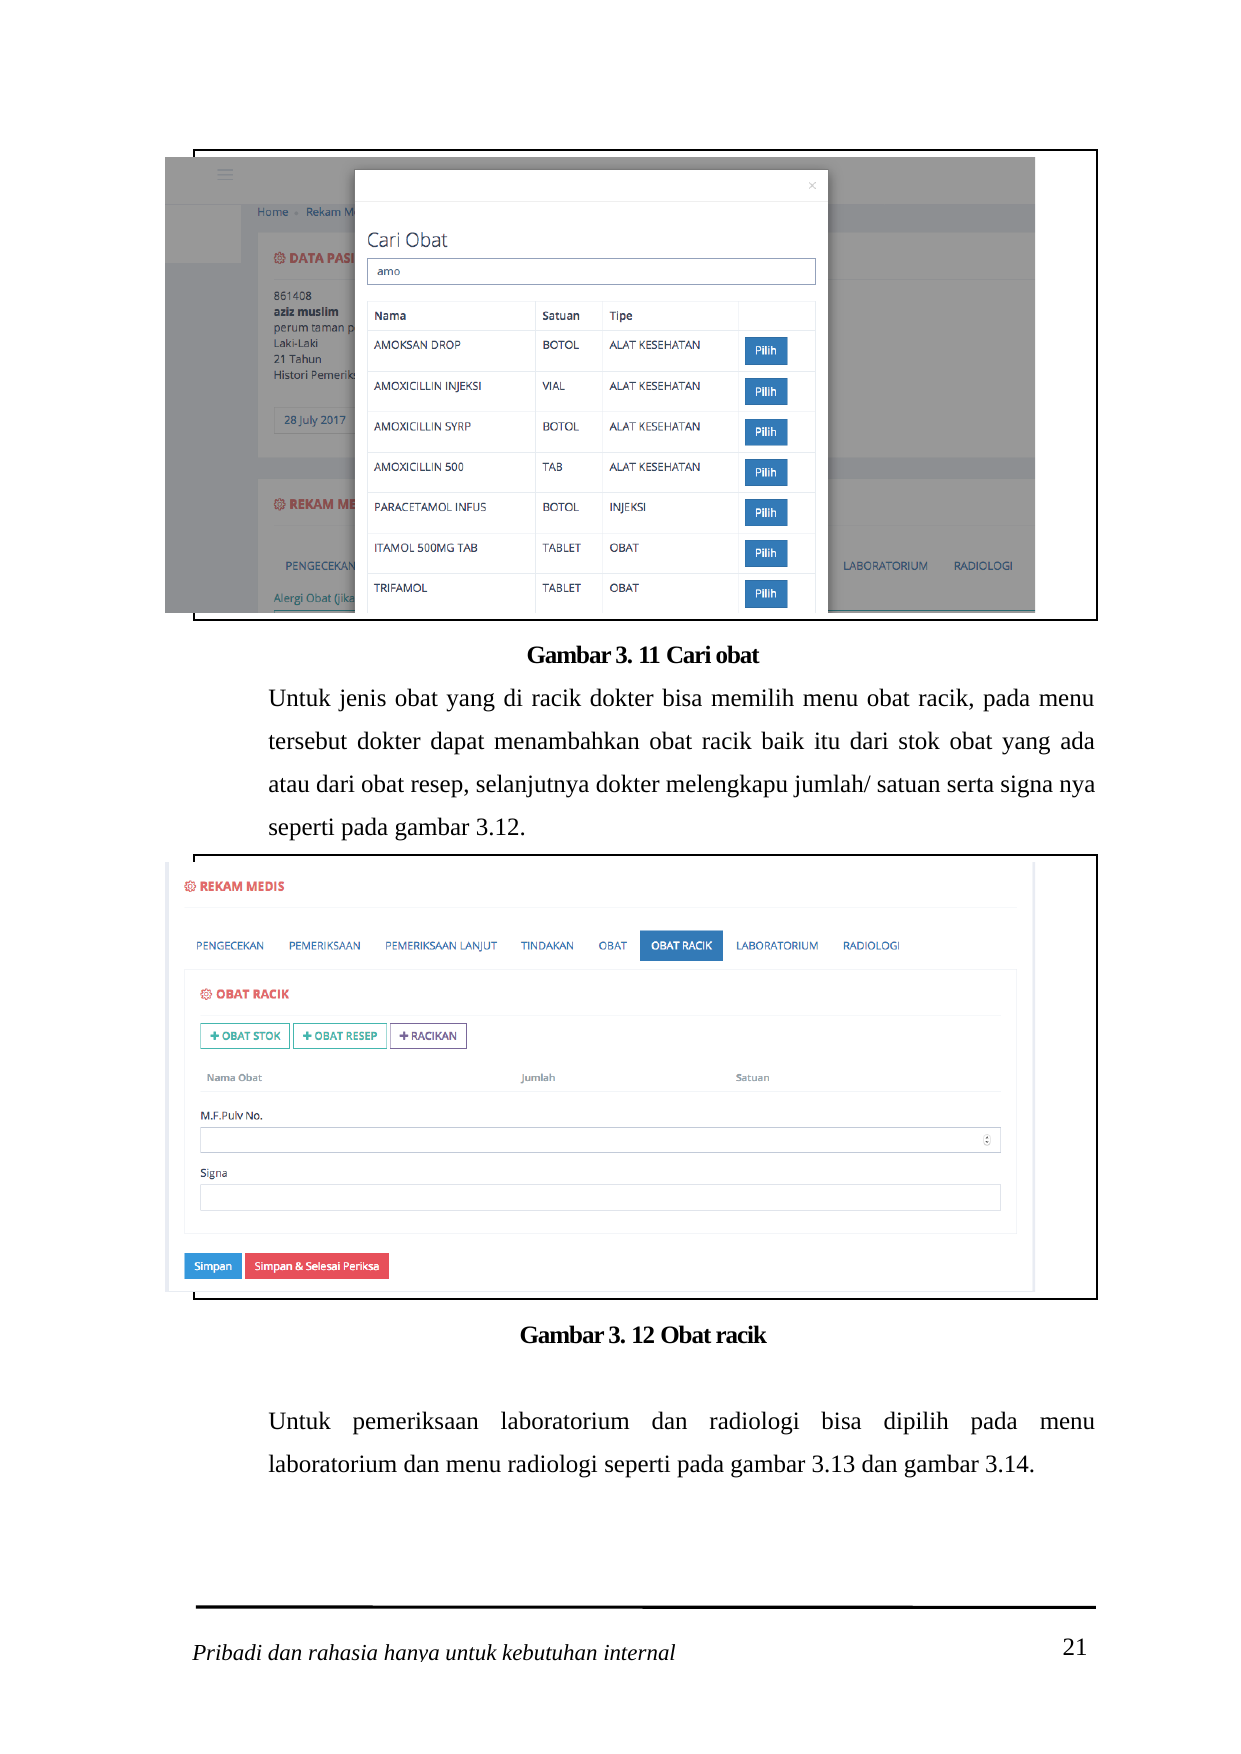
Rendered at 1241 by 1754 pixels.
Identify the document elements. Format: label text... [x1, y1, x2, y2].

picture [165, 862, 1036, 1292]
text Untuk jenis obat yang di racik dokter bisa memilih menu obat racik, pada menu tersebut dokter dapat menambahkan obat racik baik itu dari stok obat yang ada atau dari obat resep, selanjutnya dokter melengkapu jumlah/ satuan serta signa nya seperti pada gambar 3.12. [268, 683, 1096, 841]
picture [165, 157, 1036, 613]
text Untuk pemeriksaan laboratorium dan radiologi bisa dipilih pada menu laboratorium dan menu radiologi seperti pada gambar 3.13 dan gambar 3.14. [268, 1406, 1096, 1478]
